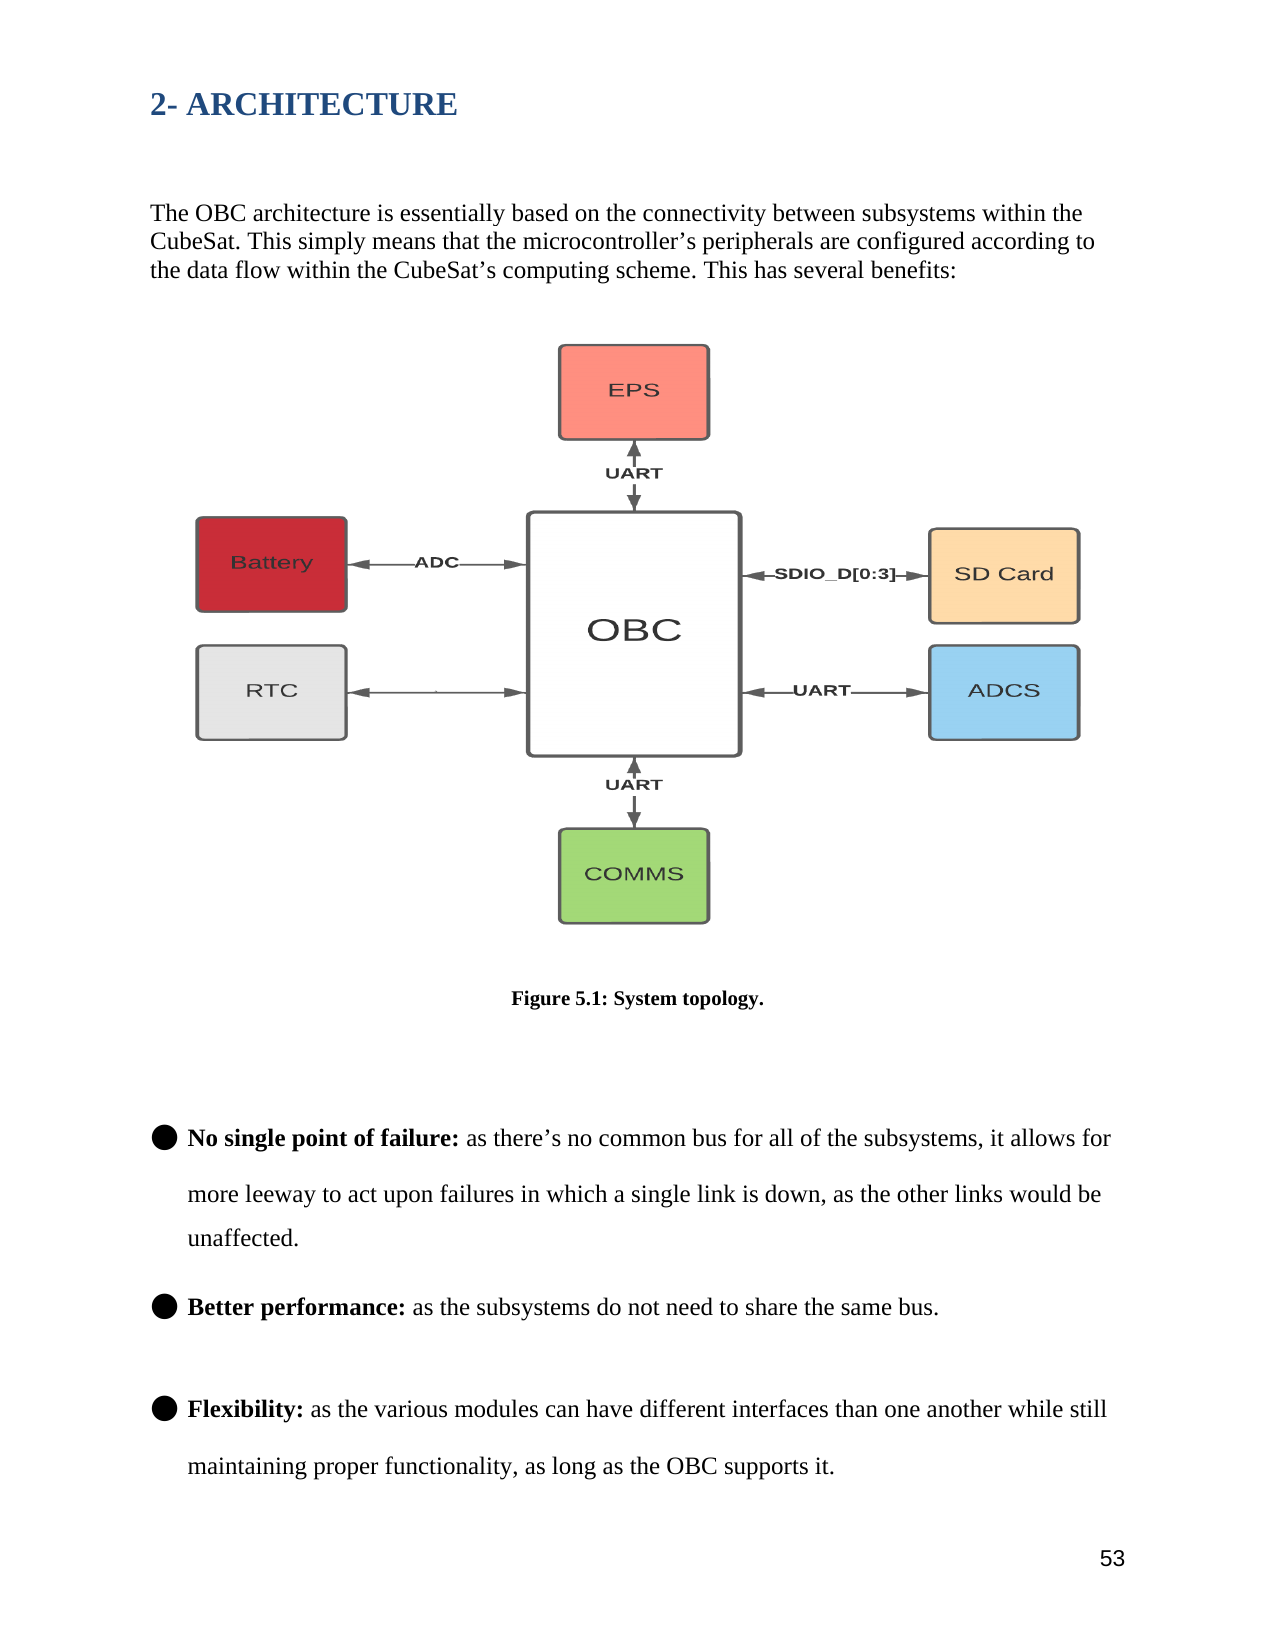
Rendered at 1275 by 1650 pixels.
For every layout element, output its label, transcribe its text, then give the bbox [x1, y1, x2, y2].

list Better performance: as the subsystems do not need to share the same bus. [150, 1266, 1125, 1334]
text Figure 5.1: System topology. [150, 986, 1125, 1010]
list No single point of failure: as there’s no common bus for all of the subsystems, it allows for more leeway to act upon failures in which a single link is down, as the other links would be unaffected. [150, 1097, 1125, 1251]
picture [150, 312, 1125, 957]
subtitle 2- ARCHITECTURE [150, 84, 1089, 123]
list Flexibility: as the various modules can have different interfaces than one another while still maintaining proper functionality, as long as the OBC supports it. [150, 1368, 1125, 1480]
text The OBC architecture is essentially based on the connectivity between subsystems within the CubeSat. This simply means that the microcontroller’s peripherals are configured according to the data flow within the CubeSat’s computing scheme. This has several benefits: [703, 198, 1125, 284]
